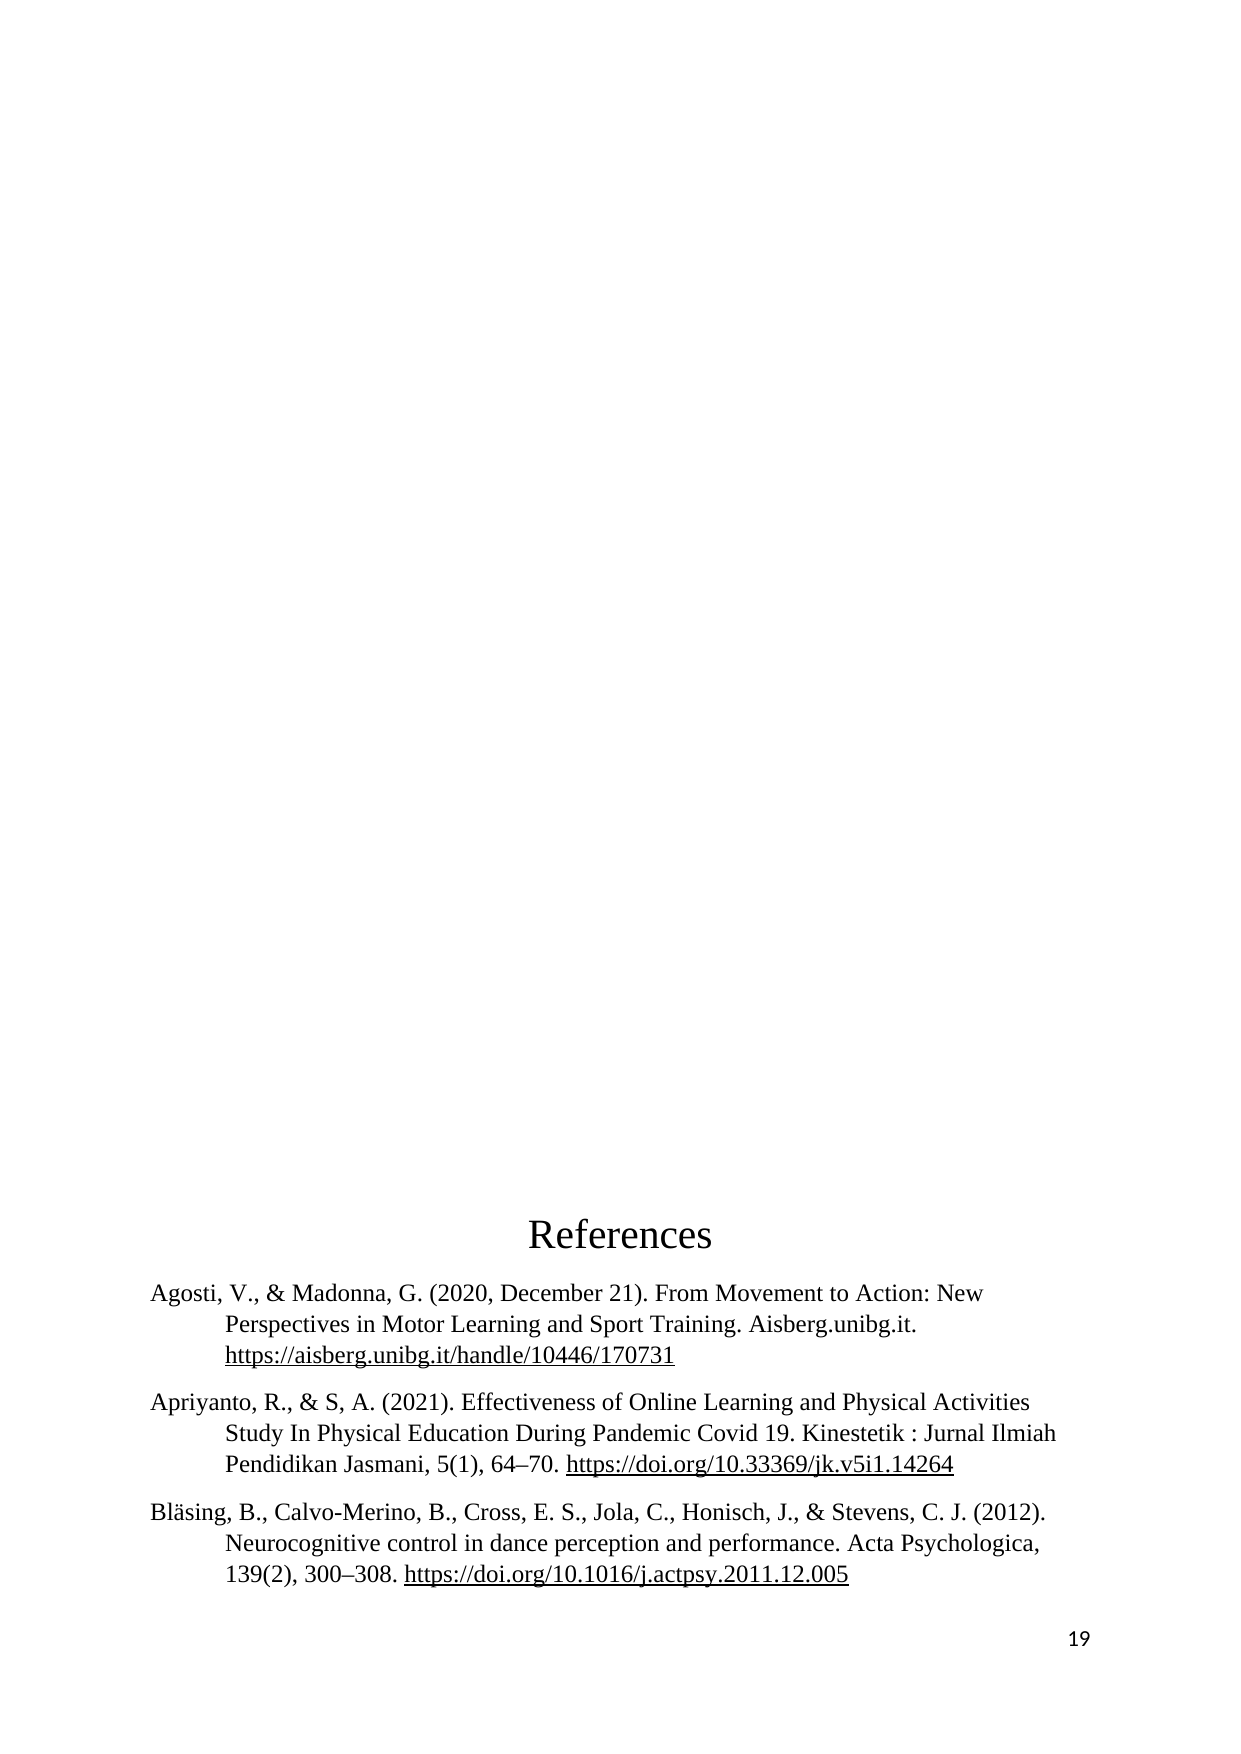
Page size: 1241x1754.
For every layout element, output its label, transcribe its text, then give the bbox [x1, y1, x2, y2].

text Apriyanto, R., & S, A. (2021). Effectiveness of Online Learning and Physical Activities Study In Physical Education During Pandemic Covid 19. Kinestetik : Jurnal Ilmiah Pendidikan Jasmani, 5(1), 64–70. https://doi.org/10.33369/jk.v5i1.14264 [150, 1387, 1090, 1478]
text References [150, 1209, 1090, 1257]
text Agosti, V., & Madonna, G. (2020, December 21). From Movement to Action: New Perspectives in Motor Learning and Sport Training. Aisberg.unibg.it. https://aisberg.unibg.it/handle/10446/170731 [150, 1278, 1090, 1368]
text Bläsing, B., Calvo-Merino, B., Cross, E. S., Jola, C., Honisch, J., & Stevens, C. J. (2012). Neurocognitive control in dance perception and performance. Acta Psychologica, 139(2), 300–308. https://doi.org/10.1016/j.actpsy.2011.12.005 [150, 1497, 1090, 1588]
